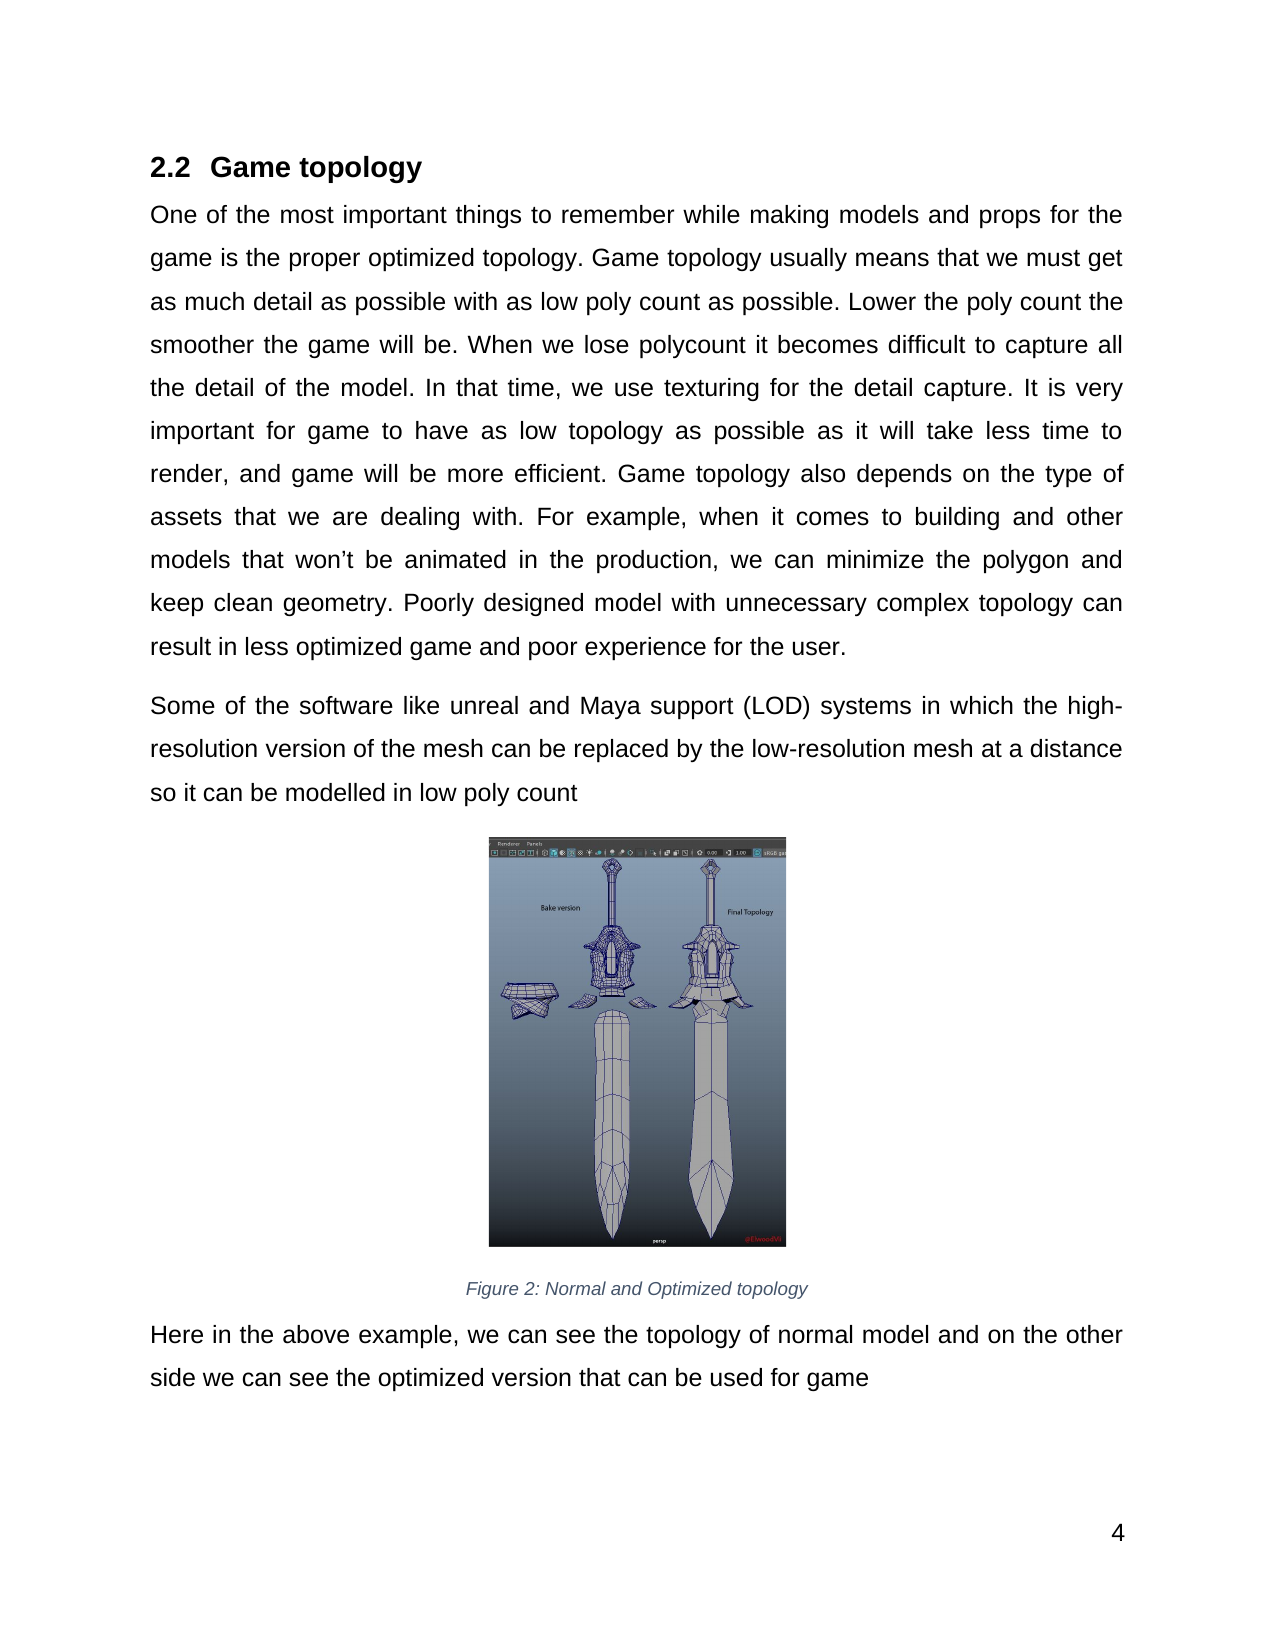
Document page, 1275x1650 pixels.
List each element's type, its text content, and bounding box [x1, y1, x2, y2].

text One of the most important things to remember while making models and props for the game is the proper optimized topology. Game topology usually means that we must get as much detail as possible with as low poly count as possible. Lower the poly count the smoother the game will be. When we lose polycount it becomes difficult to capture all the detail of the model. In that time, we use texturing for the detail capture. It is very important for game to have as low topology as possible as it will take less time to render, and game will be more efficient. Game topology also depends on the type of assets that we are dealing with. For example, when it comes to building and other models that won’t be animated in the production, we can minimize the polygon and keep clean geometry. Poorly designed model with unnecessary complex topology can result in less optimized game and poor experience for the user. [150, 200, 1125, 660]
subtitle Game topology [150, 150, 1125, 183]
picture [488, 837, 787, 1247]
text Figure 2: Normal and Optimized topology [150, 1278, 1125, 1299]
text Some of the software like unreal and Maya support (LOD) systems in which the high-resolution version of the mesh can be replaced by the low-resolution mesh at a distance so it can be modelled in low poly count [150, 691, 1125, 806]
text Here in the above example, we can see the topology of normal model and on the other side we can see the optimized version that can be used for game [150, 1320, 1125, 1392]
